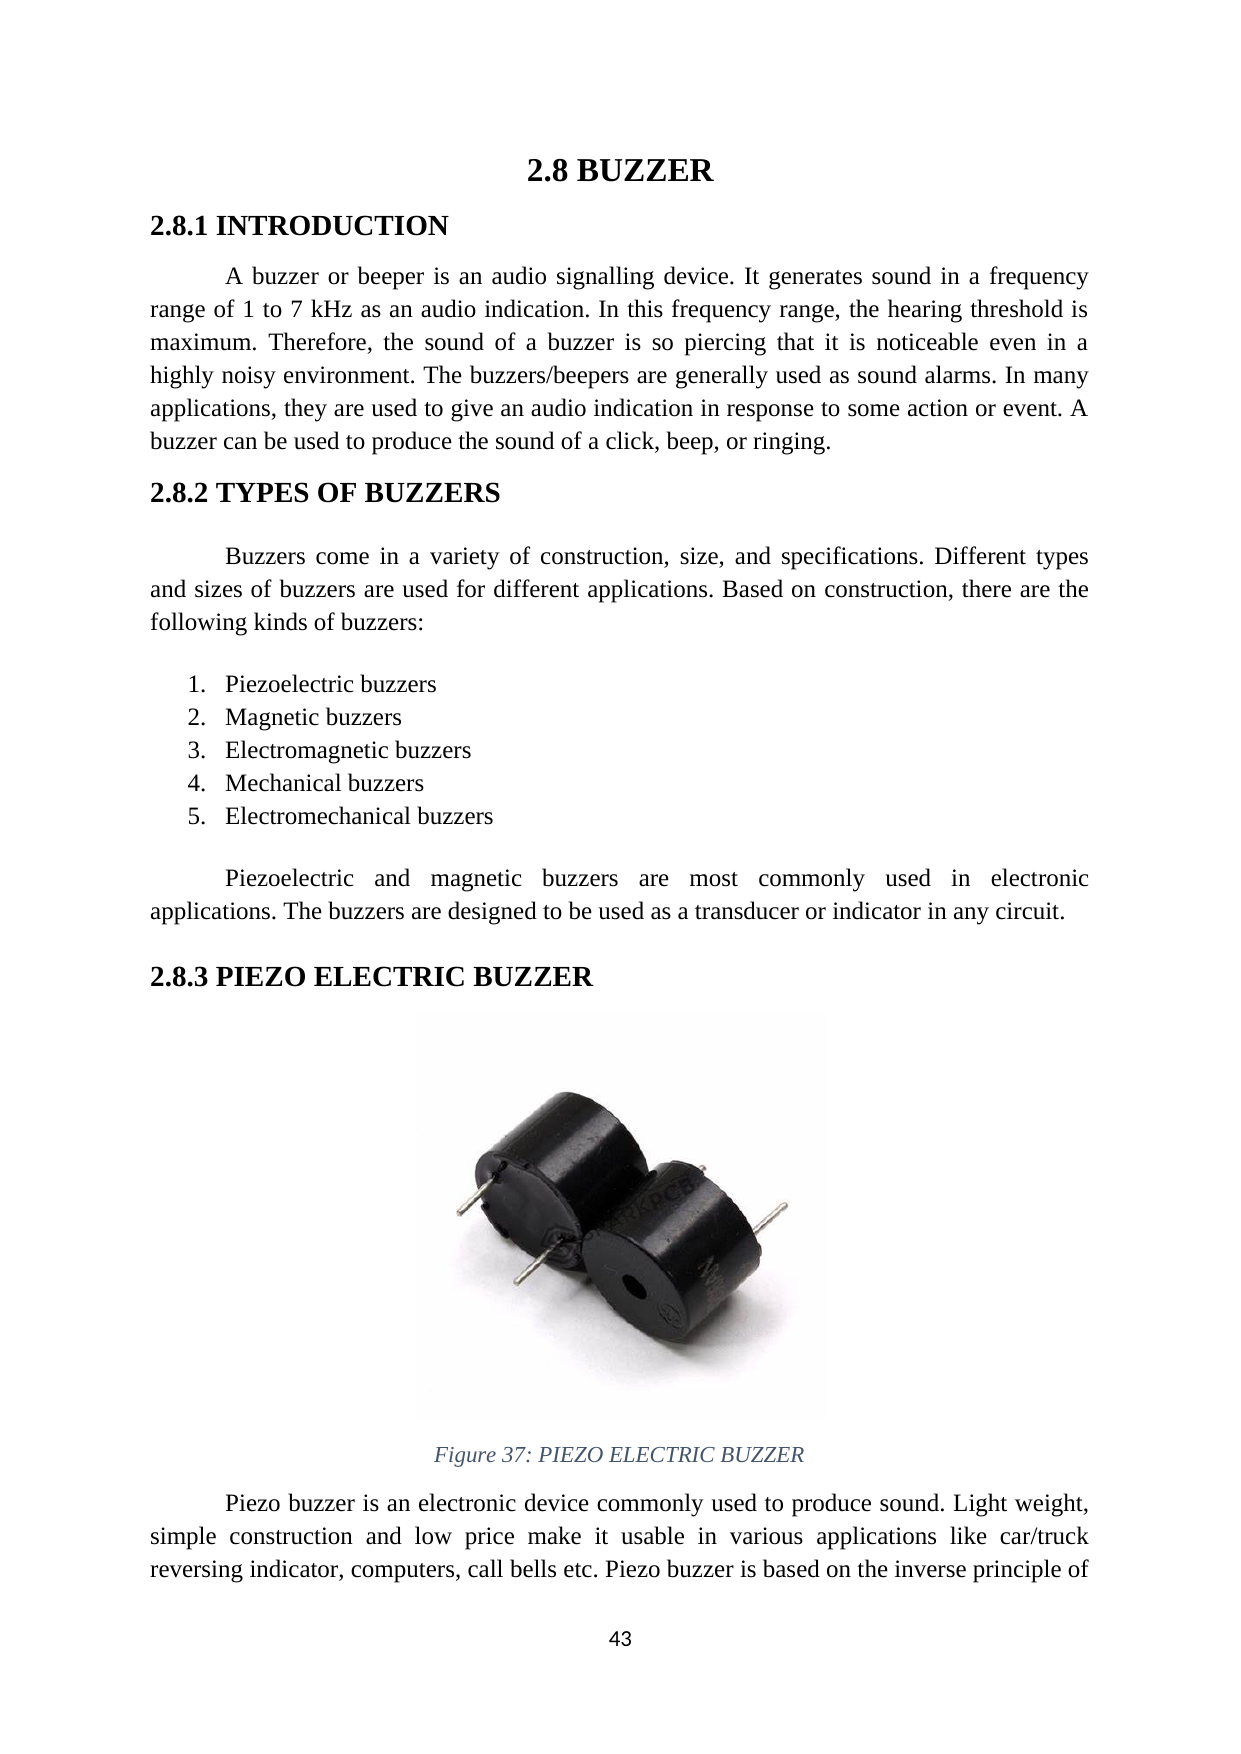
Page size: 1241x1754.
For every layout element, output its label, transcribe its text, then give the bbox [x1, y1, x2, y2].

text 2.8.1 INTRODUCTION [150, 208, 1090, 242]
text 2.8 BUZZER [150, 150, 1090, 188]
text Figure 37: PIEZO ELECTRIC BUZZER [150, 1441, 1090, 1468]
list Electromechanical buzzers [187, 801, 1090, 830]
text Piezoelectric and magnetic buzzers are most commonly used in electronic applications. The buzzers are designed to be used as a transducer or indicator in any circuit. [150, 863, 1090, 925]
text 2.8.3 PIEZO ELECTRIC BUZZER [150, 959, 1090, 992]
text Buzzers come in a variety of construction, size, and specifications. Different types and sizes of buzzers are used for different applications. Based on construction, there are the following kinds of buzzers: [150, 541, 1090, 636]
list Electromagnetic buzzers [187, 735, 1090, 764]
text A buzzer or beeper is an audio signalling device. It generates sound in a frequency range of 1 to 7 kHz as an audio indication. In this frequency range, the hearing threshold is maximum. Therefore, the sound of a buzzer is so piercing that it is noticeable even in a highly noisy environment. The buzzers/beepers are generally used as sound alarms. In many applications, they are used to give an audio indication in response to some action or event. A buzzer can be used to produce the sound of a click, beep, or ringing. [150, 261, 1090, 455]
picture [414, 1011, 826, 1423]
list Magnetic buzzers [187, 702, 1090, 731]
text 2.8.2 TYPES OF BUZZERS [150, 476, 1090, 509]
list Piezoelectric buzzers [187, 669, 1090, 698]
list Mechanical buzzers [187, 768, 1090, 797]
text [150, 1488, 1090, 1583]
